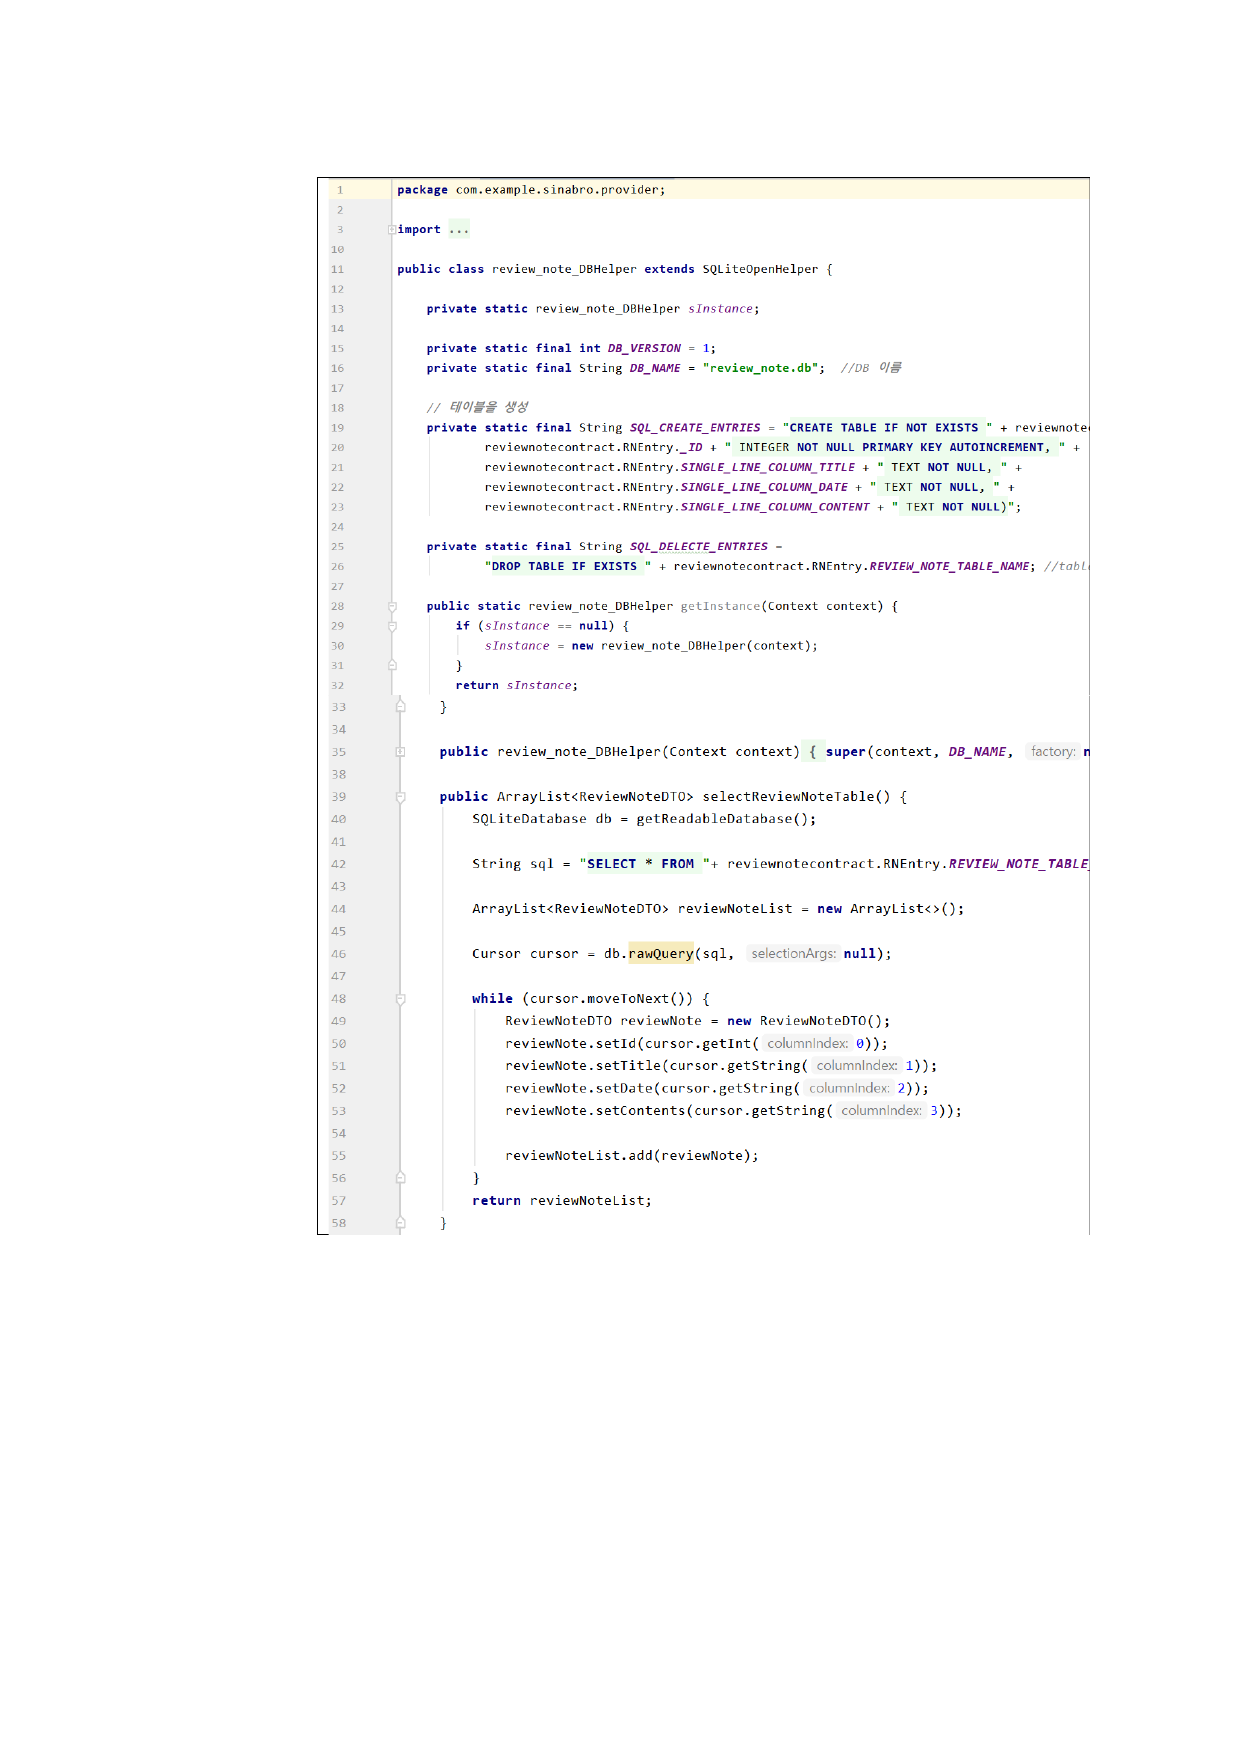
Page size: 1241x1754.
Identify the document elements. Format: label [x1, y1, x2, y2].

picture [328, 178, 1090, 1235]
table_header [318, 178, 328, 1234]
